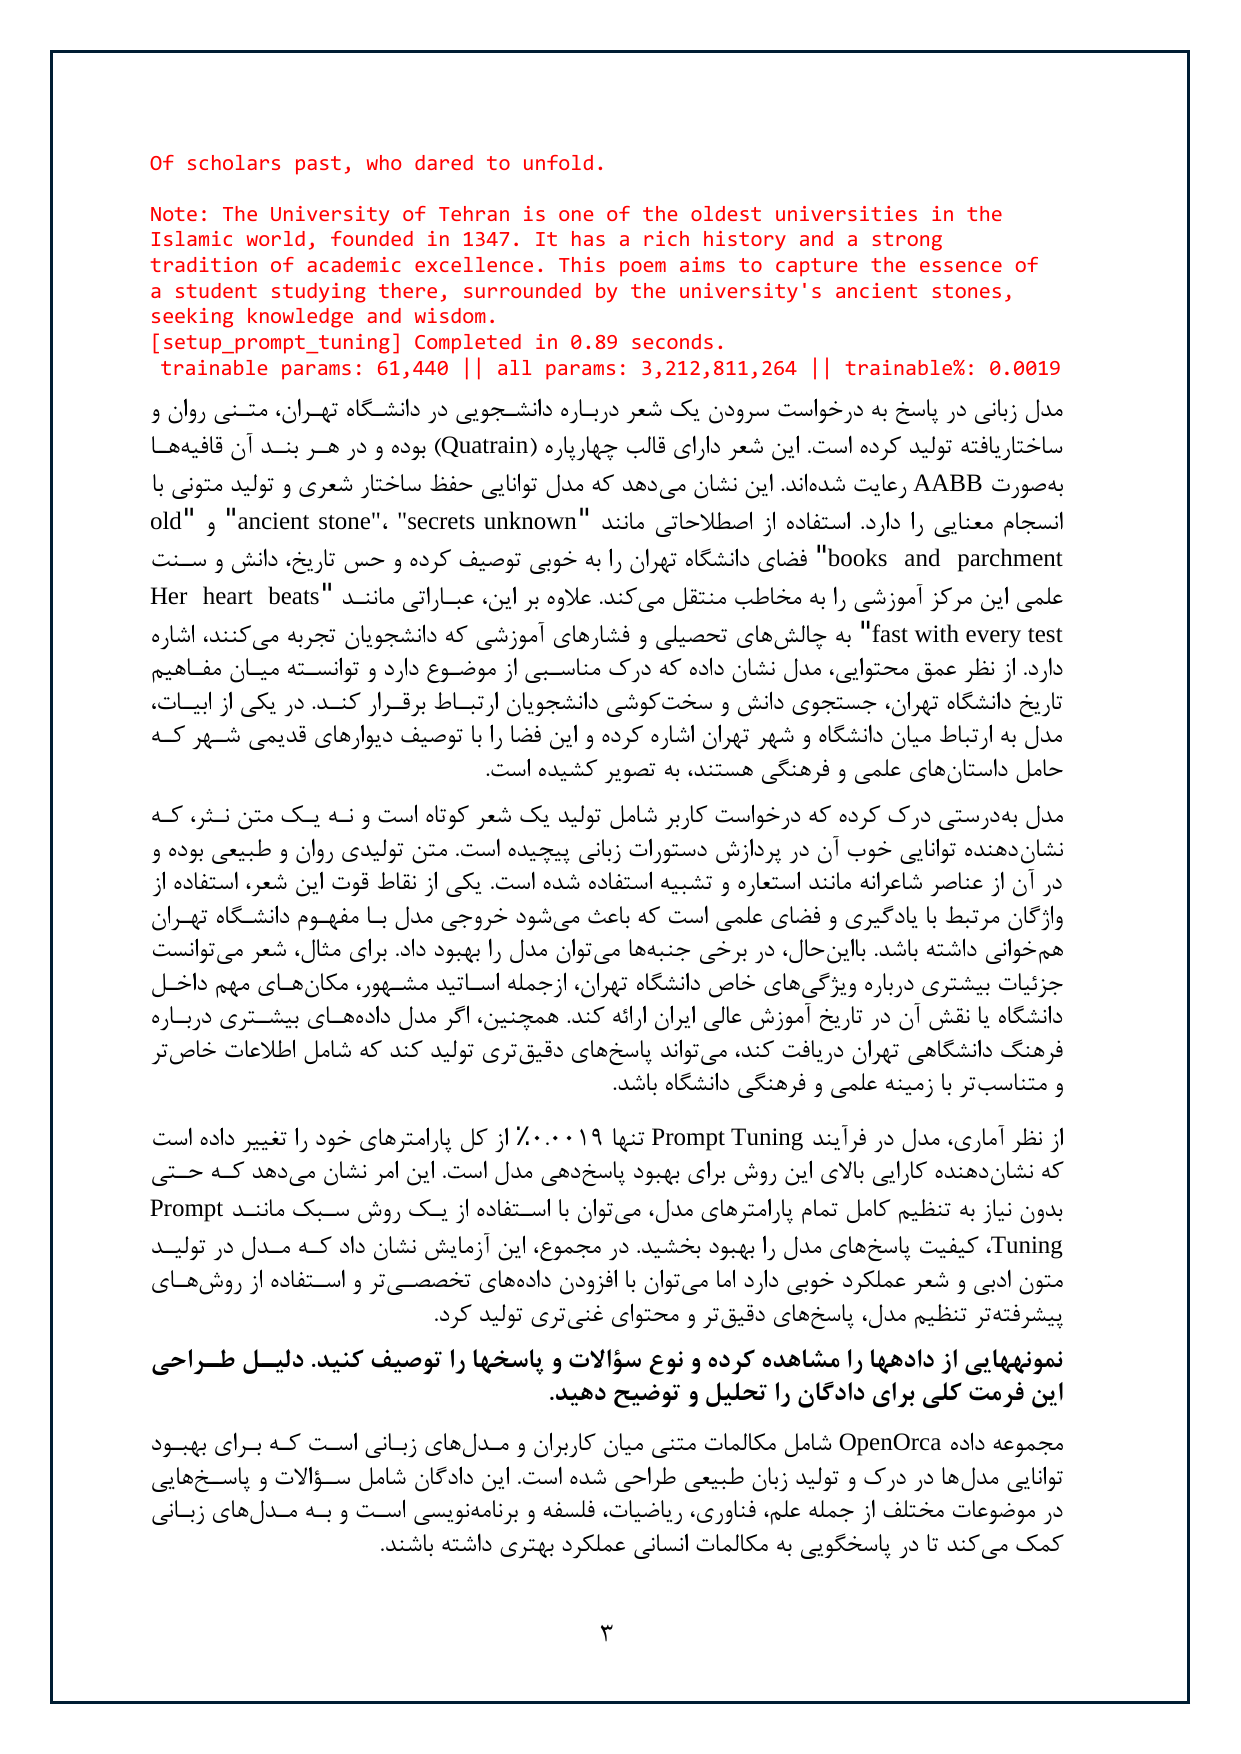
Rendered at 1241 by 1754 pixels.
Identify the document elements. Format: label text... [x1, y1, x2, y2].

text مدل زبانی در پاسخ به درخواست سرودن یک شعر درباره دانشجویی در دانشگاه تهران، متنی روان و ساختاریافته تولید کرده است. این شعر دارای قالب چهارپاره (Quatrain) بوده و در هر بند آن قافیه‌ها به‌صورت AABB رعایت شده‌اند. این نشان می‌دهد که مدل توانایی حفظ ساختار شعری و تولید متونی با انسجام معنایی را دارد. استفاده از اصطلاحاتی مانند "ancient stone"، "secrets unknown" و "old books and parchment" فضای دانشگاه تهران را به خوبی توصیف کرده و حس تاریخ، دانش و سنت علمی این مرکز آموزشی را به مخاطب منتقل می‌کند. علاوه بر این، عباراتی مانند "Her heart beats fast with every test" به چالش‌های تحصیلی و فشارهای آموزشی که دانشجویان تجربه می‌کنند، اشاره دارد. از نظر عمق محتوایی، مدل نشان داده که درک مناسبی از موضوع دارد و توانسته میان مفاهیم تاریخ دانشگاه تهران، جستجوی دانش و سخت‌کوشی دانشجویان ارتباط برقرار کند. در یکی از ابیات، مدل به ارتباط میان دانشگاه و شهر تهران اشاره کرده و این فضا را با توصیف دیوارهای قدیمی شهر که حامل داستان‌های علمی و فرهنگی هستند، به تصویر کشیده است. [150, 397, 1063, 786]
text trainable params: 61,440 || all params: 3,212,811,264 || trainable%: 0.0019 [150, 355, 1063, 381]
text از نظر آماری، مدل در فرآیند Prompt Tuning تنها ۰.۰۰۱۹٪ از کل پارامترهای خود را تغییر داده است که نشان‌دهنده کارایی بالای این روش برای بهبود پاسخ‌دهی مدل است. این امر نشان می‌دهد که حتی بدون نیاز به تنظیم کامل تمام پارامترهای مدل، می‌توان با استفاده از یک روش سبک مانند Prompt Tuning، کیفیت پاسخ‌های مدل را بهبود بخشید. در مجموع، این آزمایش نشان داد که مدل در تولید متون ادبی و شعر عملکرد خوبی دارد اما می‌توان با افزودن داده‌های تخصصی‌تر و استفاده از روش‌های پیشرفته‌تر تنظیم مدل، پاسخ‌های دقیق‌تر و محتوای غنی‌تری تولید کرد. [150, 1118, 1063, 1331]
text Of scholars past, who dared to unfold. [150, 150, 1063, 176]
text [setup_prompt_tuning] Completed in 0.89 seconds. [150, 329, 1063, 355]
text Note: The University of Tehran is one of the oldest universities in the Islamic world, founded in 1347. It has a rich history and a strong tradition of academic excellence. This poem aims to capture the essence of a student studying there, surrounded by the university's ancient stones, seeking knowledge and wisdom. [150, 201, 1063, 329]
text نمونههایی از دادهها را مشاهده کرده و نوع سؤالات و پاسخها را توصیف کنید. دلیل طراحی این فرمت کلی برای دادگان را تحلیل و توضیح دهید. [150, 1348, 1063, 1411]
text مدل به‌درستی درک کرده که درخواست کاربر شامل تولید یک شعر کوتاه است و نه یک متن نثر، که نشان‌دهنده توانایی خوب آن در پردازش دستورات زبانی پیچیده است. متن تولیدی روان و طبیعی بوده و در آن از عناصر شاعرانه مانند استعاره و تشبیه استفاده شده است. یکی از نقاط قوت این شعر، استفاده از واژگان مرتبط با یادگیری و فضای علمی است که باعث می‌شود خروجی مدل با مفهوم دانشگاه تهران هم‌خوانی داشته باشد. بااین‌حال، در برخی جنبه‌ها می‌توان مدل را بهبود داد. برای مثال، شعر می‌توانست جزئیات بیشتری درباره ویژگی‌های خاص دانشگاه تهران، ازجمله اساتید مشهور، مکان‌های مهم داخل دانشگاه یا نقش آن در تاریخ آموزش عالی ایران ارائه کند. همچنین، اگر مدل داده‌های بیشتری درباره فرهنگ دانشگاهی تهران دریافت کند، می‌تواند پاسخ‌های دقیق‌تری تولید کند که شامل اطلاعات خاص‌تر و متناسب‌تر با زمینه علمی و فرهنگی دانشگاه باشد. [150, 803, 1063, 1101]
text مجموعه داده OpenOrca شامل مکالمات متنی میان کاربران و مدل‌های زبانی است که برای بهبود توانایی مدل‌ها در درک و تولید زبان طبیعی طراحی شده است. این دادگان شامل سؤالات و پاسخ‌هایی در موضوعات مختلف از جمله علم، فناوری، ریاضیات، فلسفه و برنامه‌نویسی است و به مدل‌های زبانی کمک می‌کند تا در پاسخگویی به مکالمات انسانی عملکرد بهتری داشته باشند. [150, 1427, 1063, 1561]
